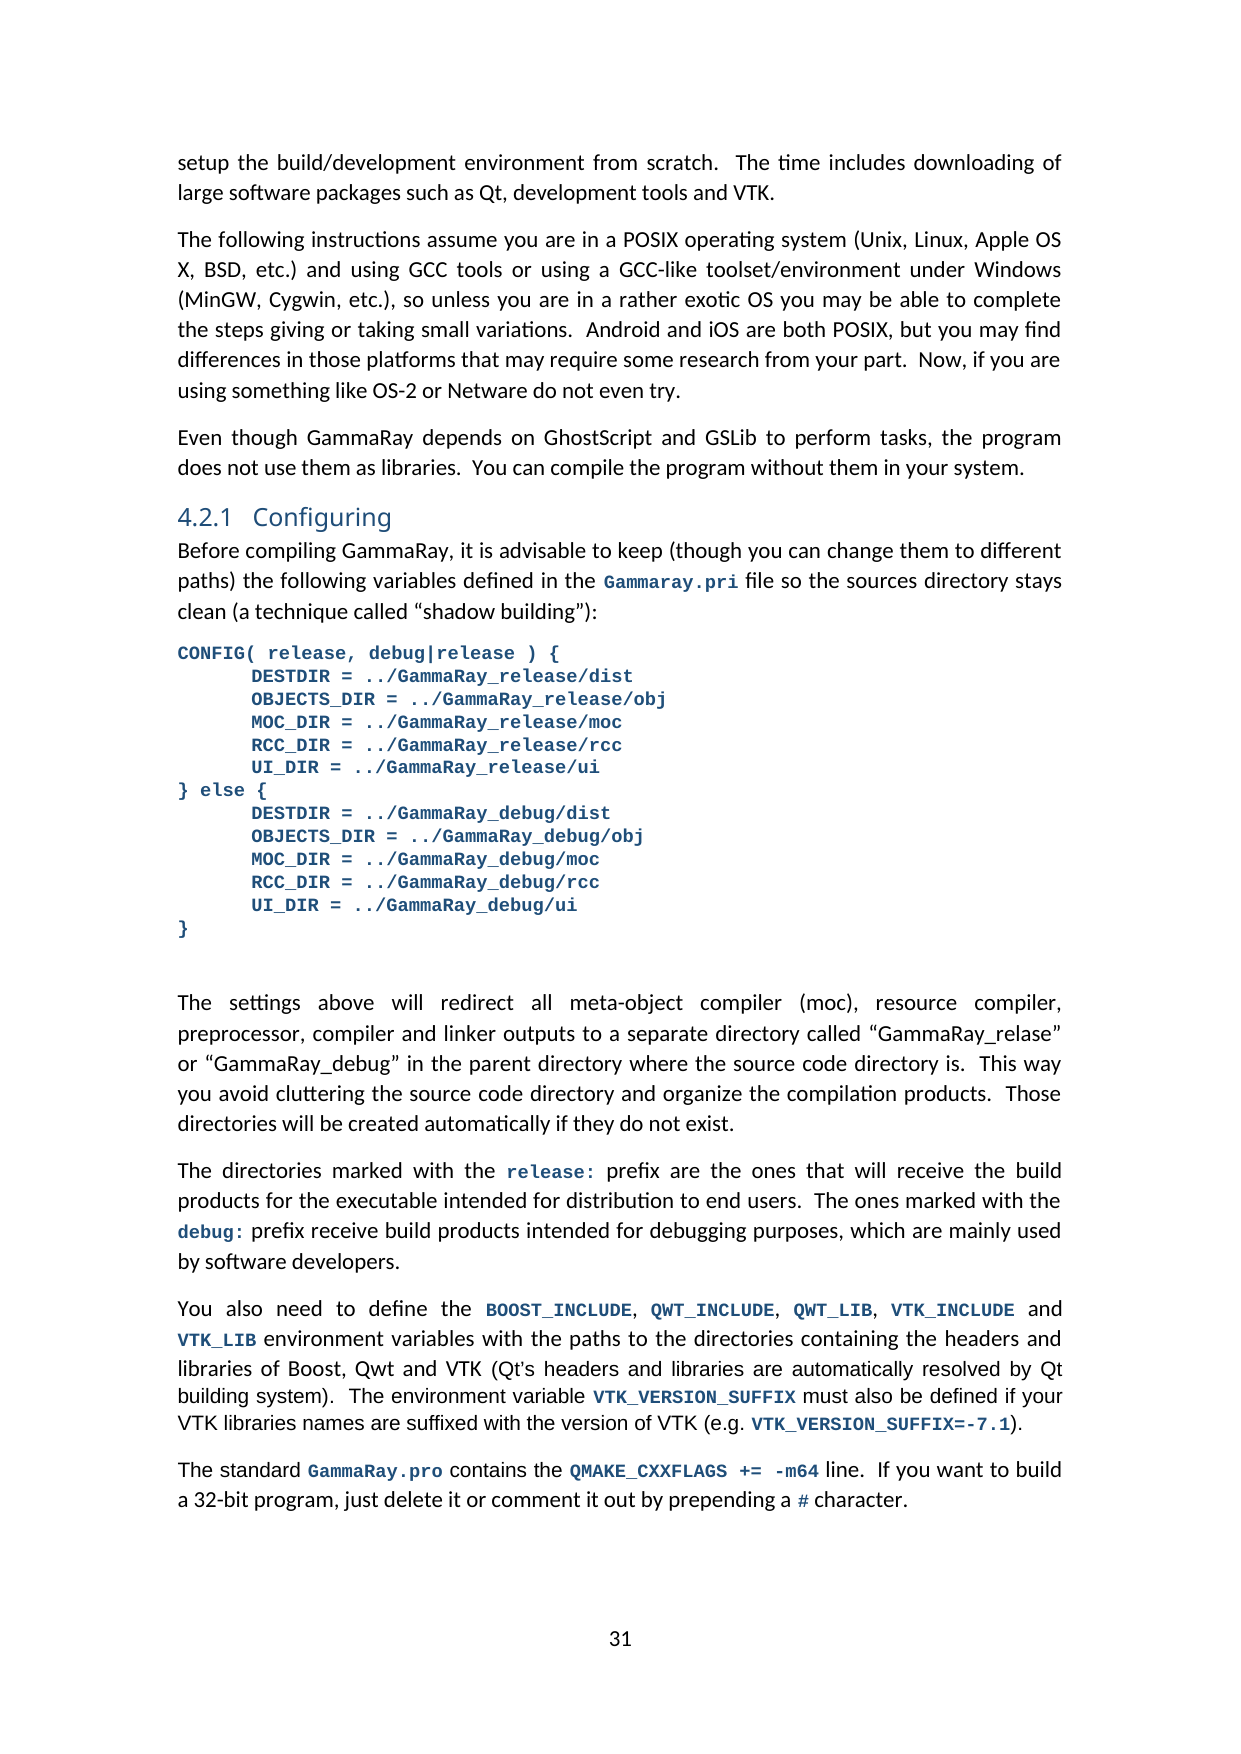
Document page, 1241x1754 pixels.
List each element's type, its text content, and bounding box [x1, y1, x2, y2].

text You also need to define the BOOST_INCLUDE, QWT_INCLUDE, QWT_LIB, VTK_INCLUDE and VTK_LIB environment variables with the paths to the directories containing the headers and libraries of Boost, Qwt and VTK (Qt’s headers and libraries are automatically resolved by Qt building system). The environment variable VTK_VERSION_SUFFIX must also be defined if your VTK libraries names are suffixed with the version of VTK (e.g. VTK_VERSION_SUFFIX=-7.1). [177, 1294, 1063, 1436]
text CONFIG( release, debug|release ) { [177, 644, 1063, 665]
text Before compiling GammaRay, it is advisable to keep (though you can change them to different paths) the following variables defined in the Gammaray.pri file so the sources directory stays clean (a technique called “shadow building”): [177, 536, 1063, 625]
text UI_DIR = ../GammaRay_debug/ui [177, 896, 1063, 917]
text The settings above will redirect all meta-object compiler (moc), resource compiler, preprocessor, compiler and linker outputs to a separate directory called “GammaRay_relase” or “GammaRay_debug” in the parent directory where the source code directory is. This way you avoid cluttering the source code directory and organize the compilation products. Those directories will be created automatically if they do not exist. [177, 988, 1063, 1137]
text DESTDIR = ../GammaRay_release/dist [177, 667, 1063, 688]
text MOC_DIR = ../GammaRay_release/moc [177, 712, 1063, 734]
text OBJECTS_DIR = ../GammaRay_debug/obj [177, 827, 1063, 848]
text MOC_DIR = ../GammaRay_debug/moc [177, 850, 1063, 871]
text UI_DIR = ../GammaRay_release/ui [177, 758, 1063, 779]
text RCC_DIR = ../GammaRay_debug/rcc [177, 873, 1063, 894]
text The directories marked with the release: prefix are the ones that will receive the build products for the executable intended for distribution to end users. The ones marked with the debug: prefix receive build products intended for debugging purposes, which are mainly used by software developers. [177, 1156, 1063, 1275]
text Even though GammaRay depends on GhostScript and GSLib to perform tasks, the program does not use them as libraries. You can compile the program without them in your system. [177, 423, 1063, 481]
text DESTDIR = ../GammaRay_debug/dist [177, 804, 1063, 825]
text } [177, 919, 1063, 940]
subtitle Configuring [177, 500, 1063, 534]
text The standard GammaRay.pro contains the QMAKE_CXXFLAGS += -m64 line. If you want to build a 32-bit program, just delete it or comment it out by prepending a # character. [177, 1455, 1063, 1513]
text The following instructions assume you are in a POSIX operating system (Unix, Linux, Apple OS X, BSD, etc.) and using GCC tools or using a GCC-like toolset/environment under Windows (MinGW, Cygwin, etc.), so unless you are in a rather exotic OS you may be able to complete the steps giving or taking small variations. Android and iOS are both POSIX, but you may find differences in those platforms that may require some research from your part. Now, if you are using something like OS-2 or Netware do not even try. [177, 225, 1063, 404]
text OBJECTS_DIR = ../GammaRay_release/obj [177, 689, 1063, 711]
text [177, 148, 1063, 206]
text RCC_DIR = ../GammaRay_release/rcc [177, 735, 1063, 757]
text } else { [177, 781, 1063, 802]
